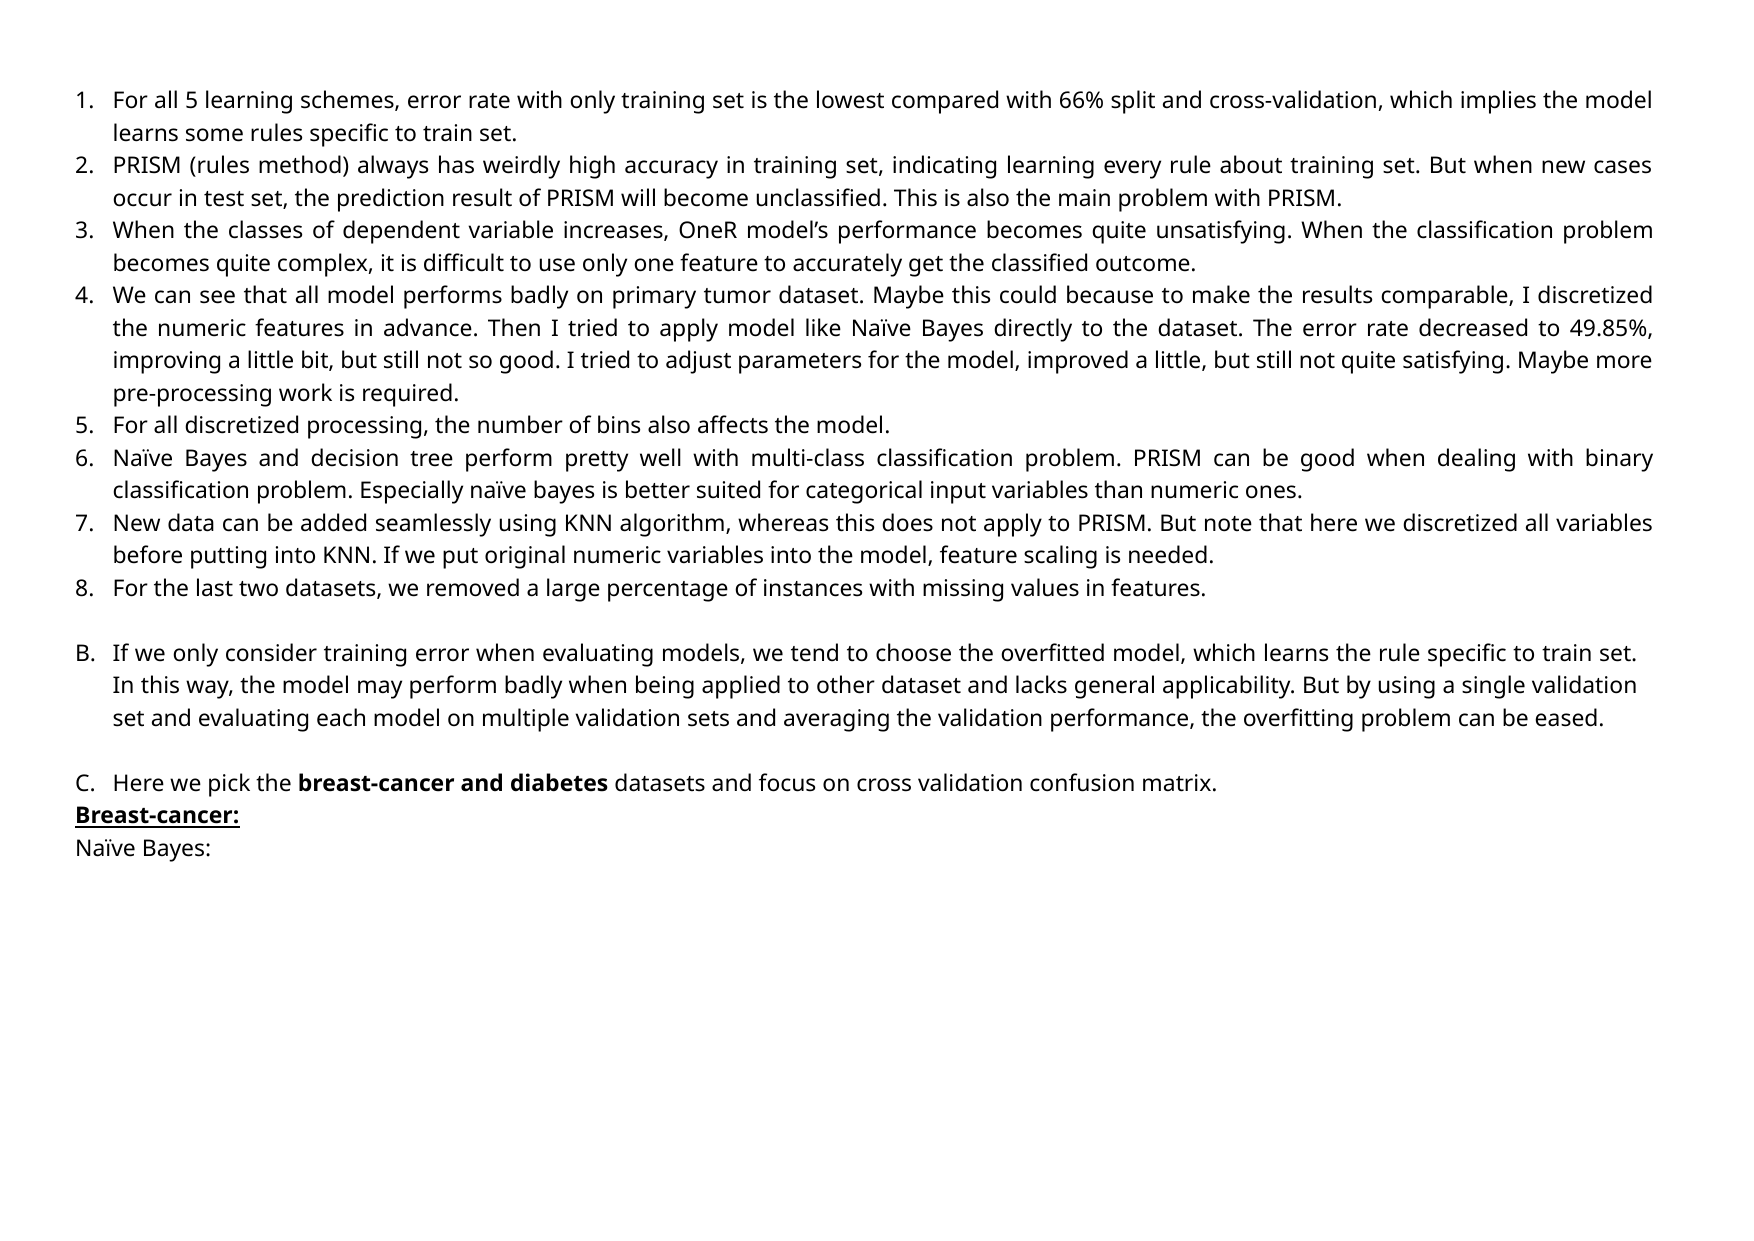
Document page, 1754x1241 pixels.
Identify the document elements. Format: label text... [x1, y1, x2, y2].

list Naïve Bayes and decision tree perform pretty well with multi-class classification problem. PRISM can be good when dealing with binary classification problem. Especially naïve bayes is better suited for categorical input variables than numeric ones. [75, 441, 1655, 506]
text Breast-cancer: [75, 799, 1679, 831]
list If we only consider training error when evaluating models, we tend to choose the overfitted model, which learns the rule specific to train set. In this way, the model may perform badly when being applied to other dataset and lacks general applicability. But by using a single validation set and evaluating each model on multiple validation sets and averaging the validation performance, the overfitting problem can be eased. [75, 636, 1640, 734]
list When the classes of dependent variable increases, OneR model’s performance becomes quite unsatisfying. When the classification problem becomes quite complex, it is difficult to use only one feature to accurately get the classified outcome. [75, 214, 1655, 279]
list We can see that all model performs badly on primary tumor dataset. Maybe this could because to make the results comparable, I discretized the numeric features in advance. Then I tried to apply model like Naïve Bayes directly to the dataset. The error rate decreased to 49.85%, improving a little bit, but still not so good. I tried to adjust parameters for the model, improved a little, but still not quite satisfying. Maybe more pre-processing work is required. [75, 279, 1655, 409]
text Naïve Bayes: [75, 831, 1679, 864]
list New data can be added seamlessly using KNN algorithm, whereas this does not apply to PRISM. But note that here we discretized all variables before putting into KNN. If we put original numeric variables into the model, feature scaling is needed. [75, 506, 1655, 571]
list For the last two datasets, we removed a large percentage of instances with missing values in features. [75, 571, 1655, 604]
list For all discretized processing, the number of bins also affects the model. [75, 409, 1655, 441]
list PRISM (rules method) always has weirdly high accuracy in training set, indicating learning every rule about training set. But when new cases occur in test set, the prediction result of PRISM will become unclassified. This is also the main problem with PRISM. [75, 149, 1655, 214]
list Here we pick the breast-cancer and diabetes datasets and focus on cross validation confusion matrix. [75, 766, 1679, 799]
list For all 5 learning schemes, error rate with only training set is the lowest compared with 66% split and cross-validation, which implies the model learns some rules specific to train set. [75, 84, 1655, 149]
